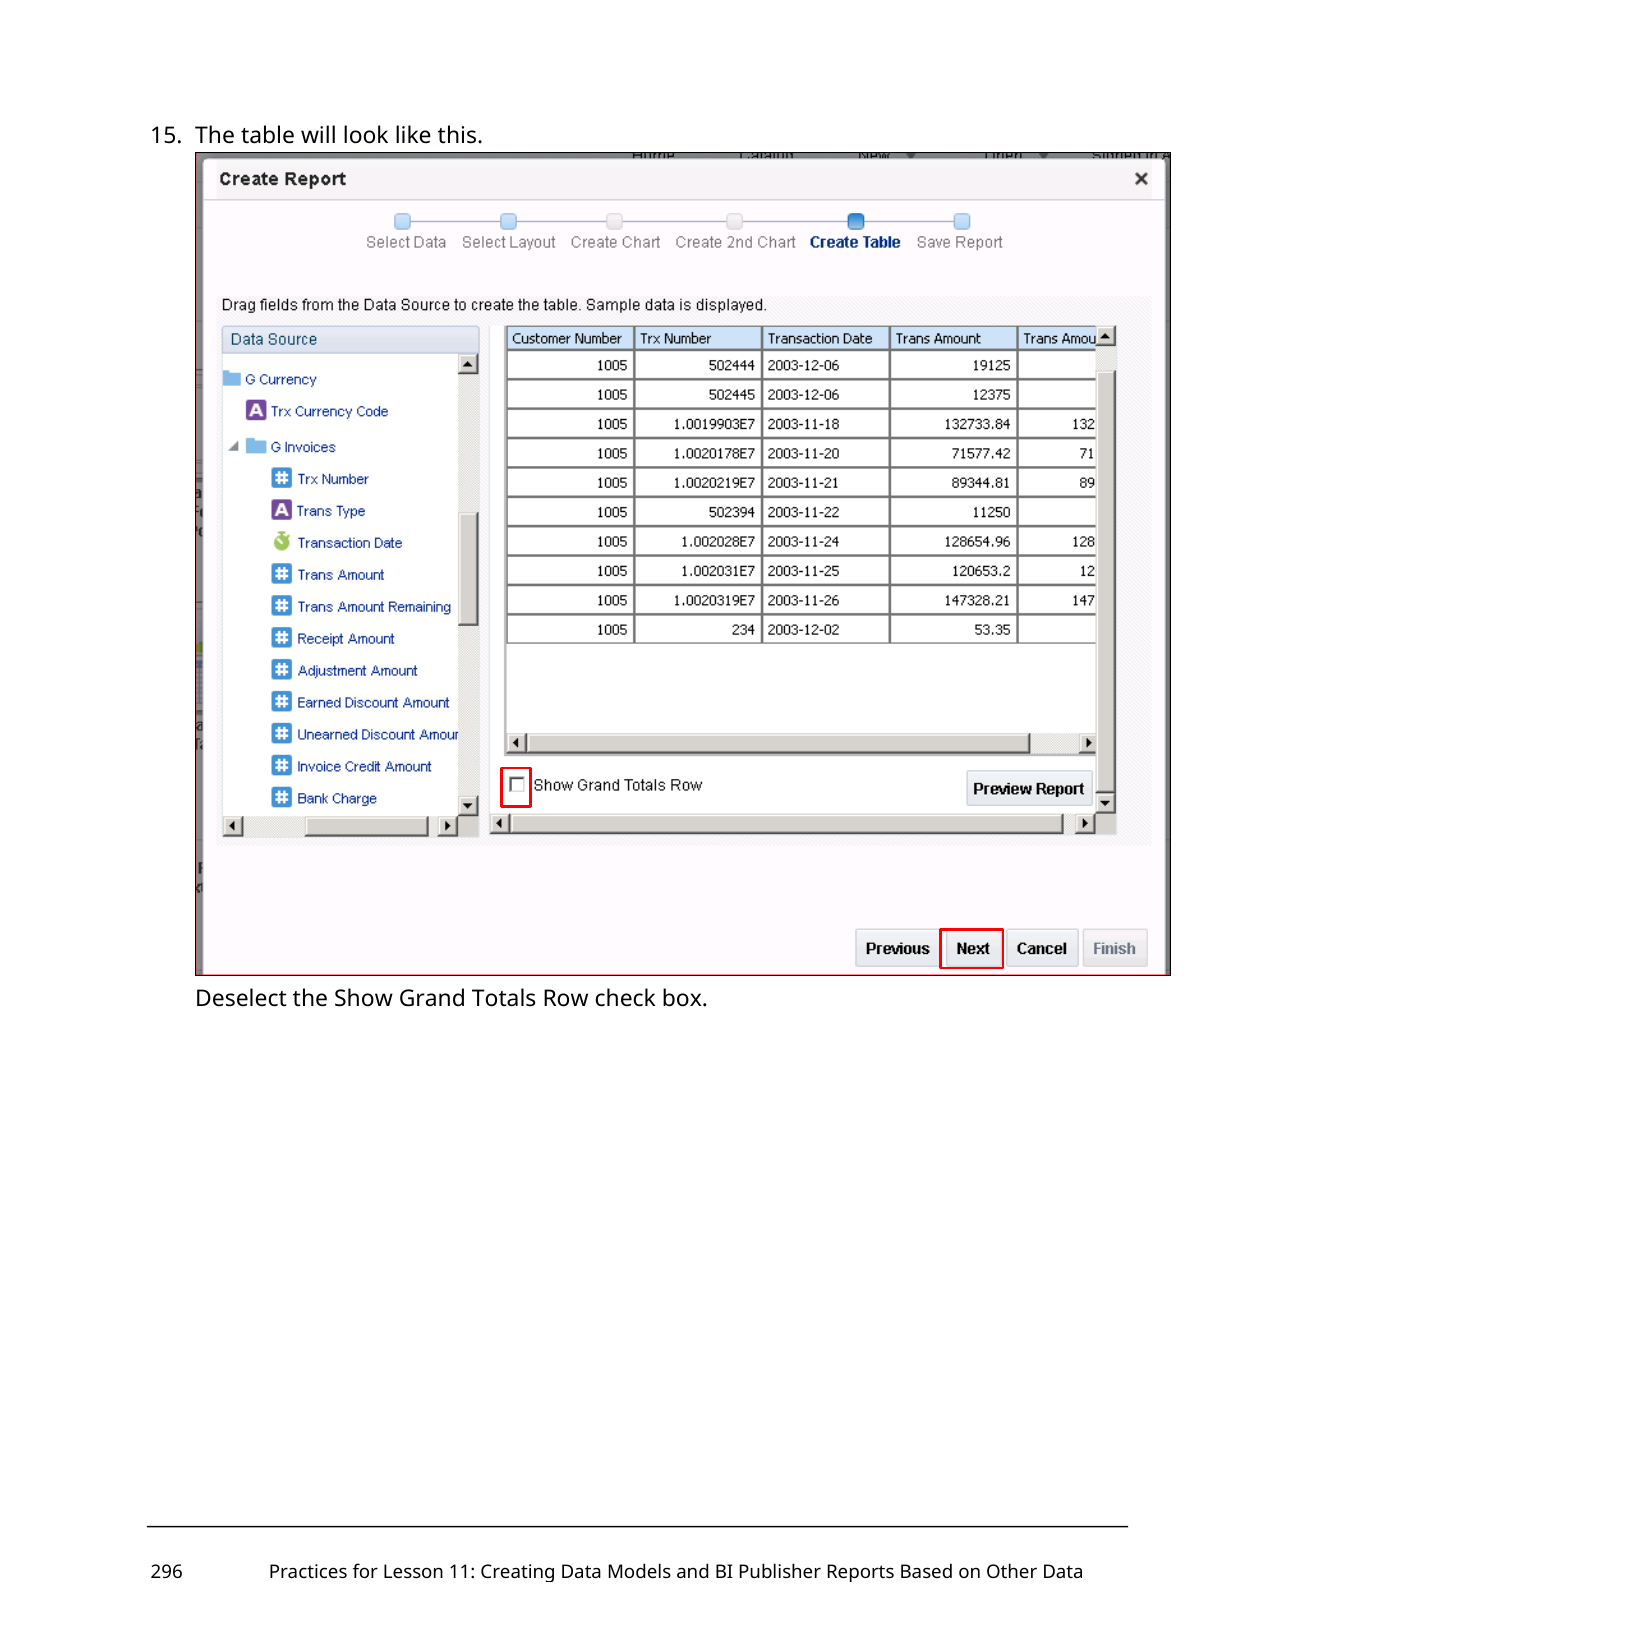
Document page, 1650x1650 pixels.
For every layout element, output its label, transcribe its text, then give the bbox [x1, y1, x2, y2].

text Deselect the Show Grand Totals Row check box. [195, 156, 1414, 1013]
list The table will look like this. [150, 119, 1414, 150]
